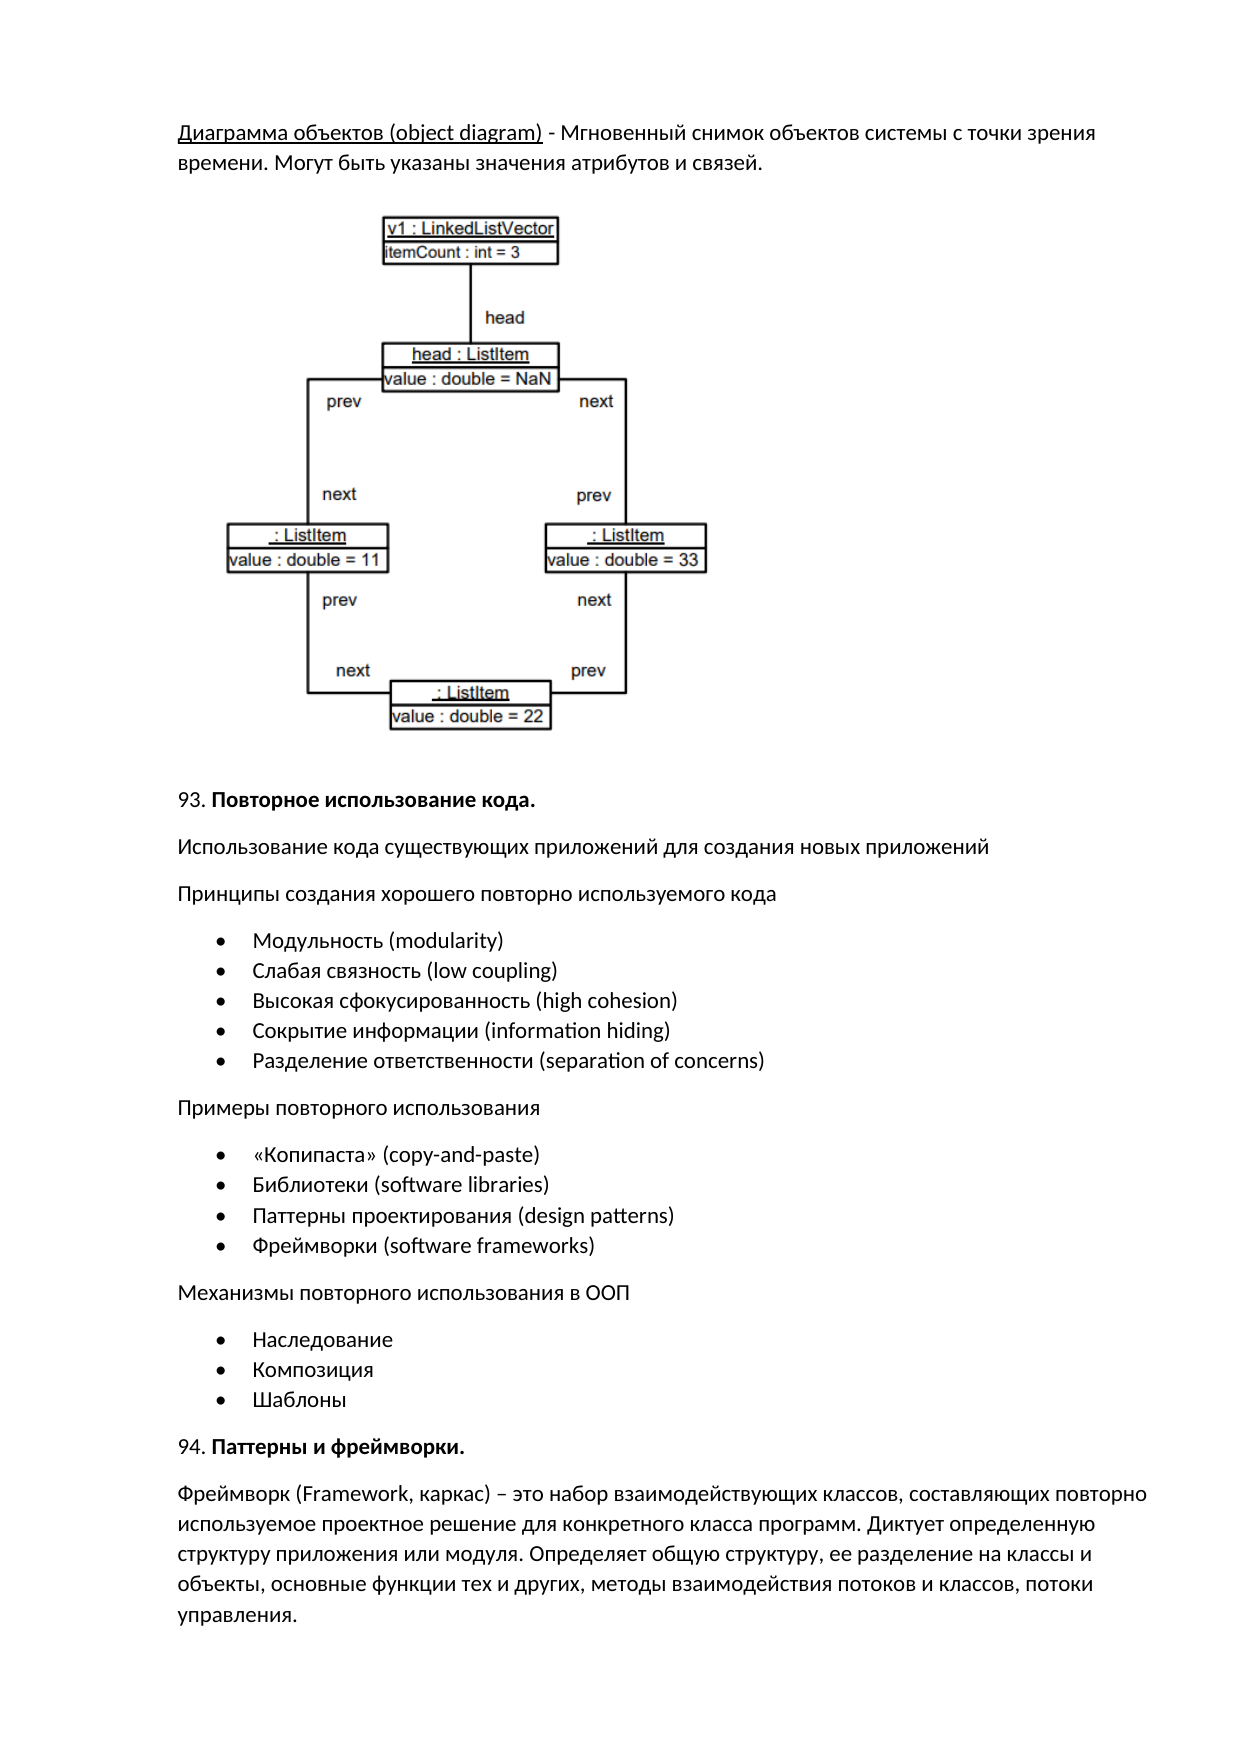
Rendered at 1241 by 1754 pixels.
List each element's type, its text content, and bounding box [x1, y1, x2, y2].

list Сокрытие информации (information hiding) [215, 1016, 1152, 1044]
text 93. Повторное использование кода. [177, 785, 1152, 813]
text 94. Паттерны и фреймворки. [177, 1432, 1152, 1460]
list Фреймворки (software frameworks) [215, 1231, 1152, 1259]
list Высокая сфокусированность (high cohesion) [215, 986, 1152, 1014]
list Композиция [215, 1355, 1152, 1383]
text Фреймворк (Framework, каркас) – это набор взаимодействующих классов, составляющих повторно используемое проектное решение для конкретного класса программ. Диктует определенную структуру приложения или модуля. Определяет общую структуру, ее разделение на классы и объекты, основные функции тех и других, методы взаимодействия потоков и классов, потоки управления. [177, 1479, 1152, 1628]
text Механизмы повторного использования в ООП [177, 1278, 1152, 1306]
list Паттерны проектирования (design patterns) [215, 1201, 1152, 1229]
list Слабая связность (low coupling) [215, 956, 1152, 984]
text Примеры повторного использования [177, 1093, 1152, 1121]
list Разделение ответственности (separation of concerns) [215, 1047, 1152, 1074]
list Шаблоны [215, 1385, 1152, 1413]
list Наследование [215, 1325, 1152, 1353]
text Принципы создания хорошего повторно используемого кода [177, 879, 1152, 907]
text Использование кода существующих приложений для создания новых приложений [177, 832, 1152, 860]
list Модульность (modularity) [215, 926, 1152, 954]
picture [177, 178, 747, 767]
list «Копипаста» (copy-and-paste) [215, 1140, 1152, 1168]
list Библиотеки (software libraries) [215, 1171, 1152, 1198]
